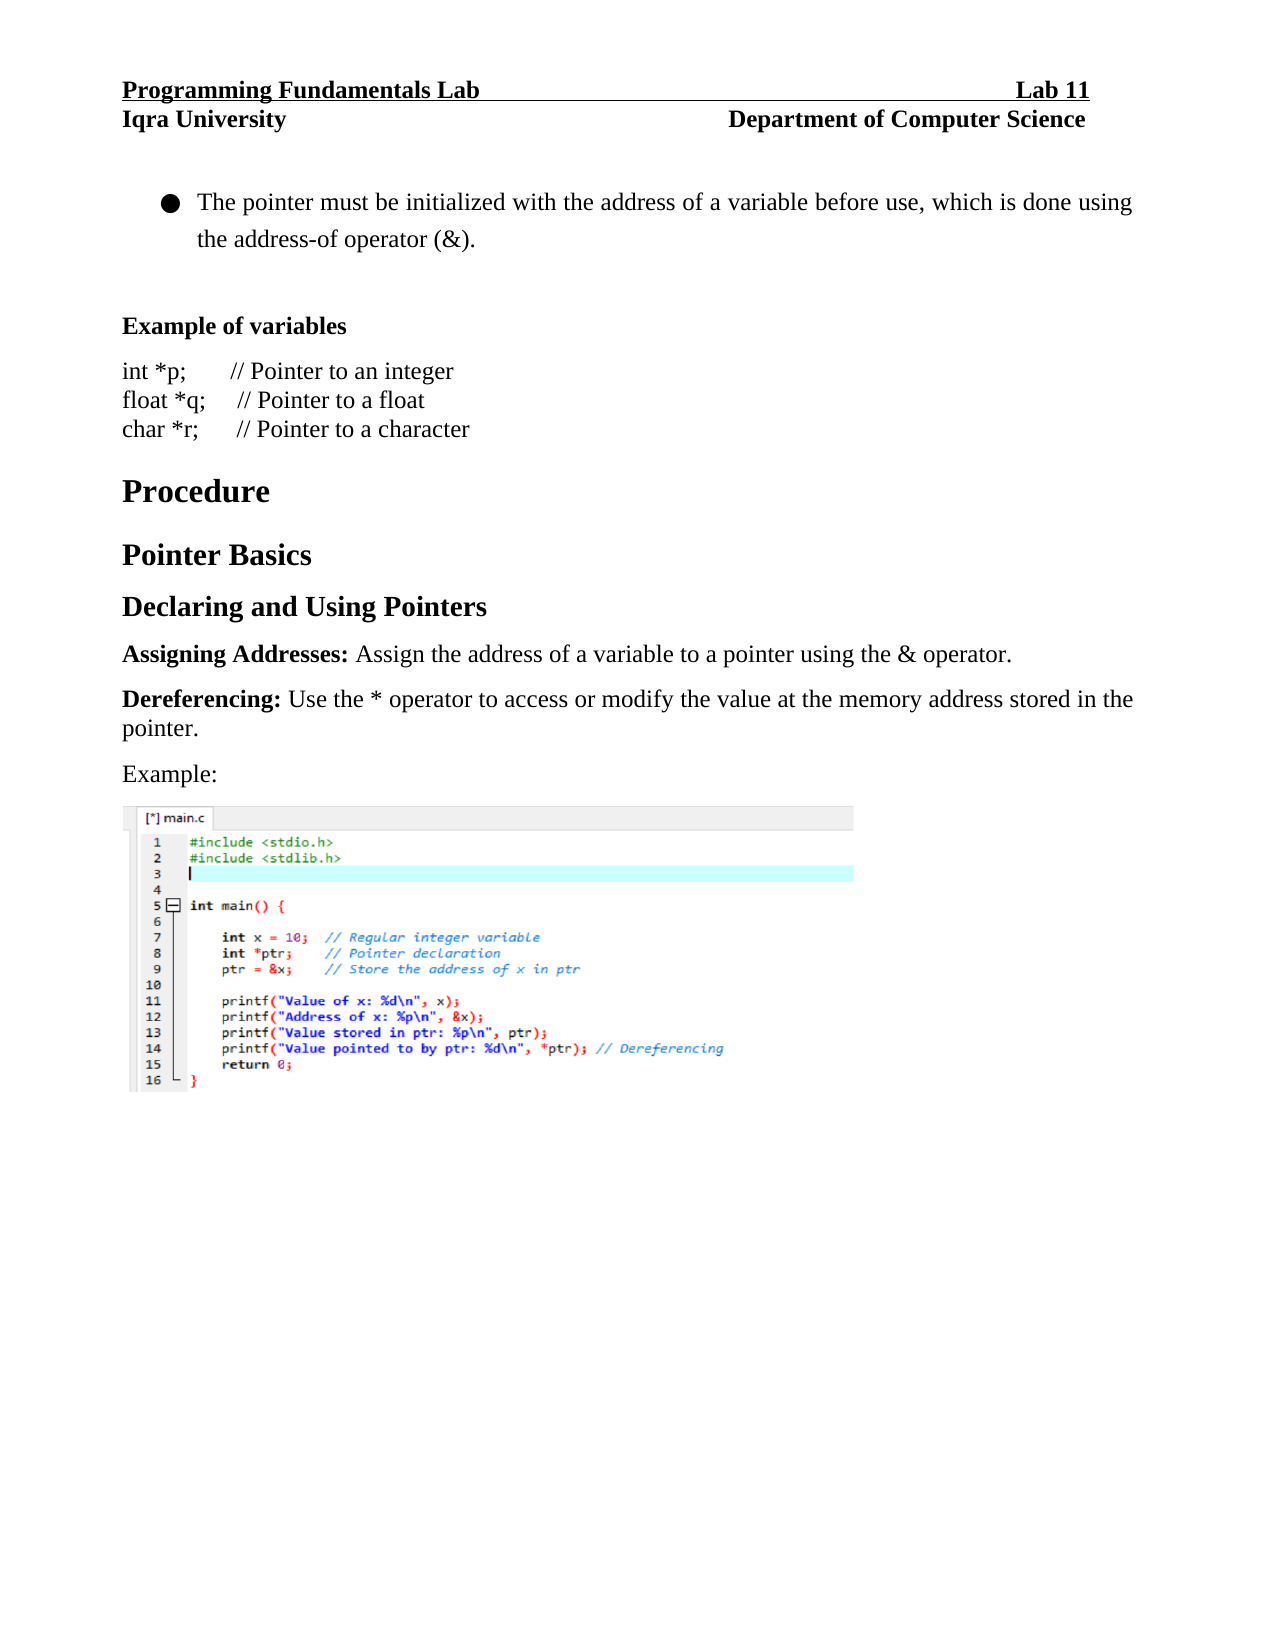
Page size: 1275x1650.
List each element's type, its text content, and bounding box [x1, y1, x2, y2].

text Example of variables [122, 311, 1134, 340]
text Dereferencing: Use the * operator to access or modify the value at the memory address stored in the pointer. [122, 684, 1134, 742]
list The pointer must be initialized with the address of a variable before use, which is done using the address-of operator (&). [159, 173, 1134, 253]
subtitle Procedure [122, 471, 1144, 510]
text Example: [122, 759, 1134, 787]
text int *p; // Pointer to an integer [122, 356, 1134, 385]
text char *r; // Pointer to a character [122, 414, 1134, 443]
text Pointer Basics [122, 536, 1134, 572]
text Declaring and Using Pointers [122, 589, 1134, 622]
text float *q; // Pointer to a float [122, 385, 1134, 414]
text Assigning Addresses: Assign the address of a variable to a pointer using the & operator. [122, 639, 1134, 668]
picture [123, 806, 854, 1092]
